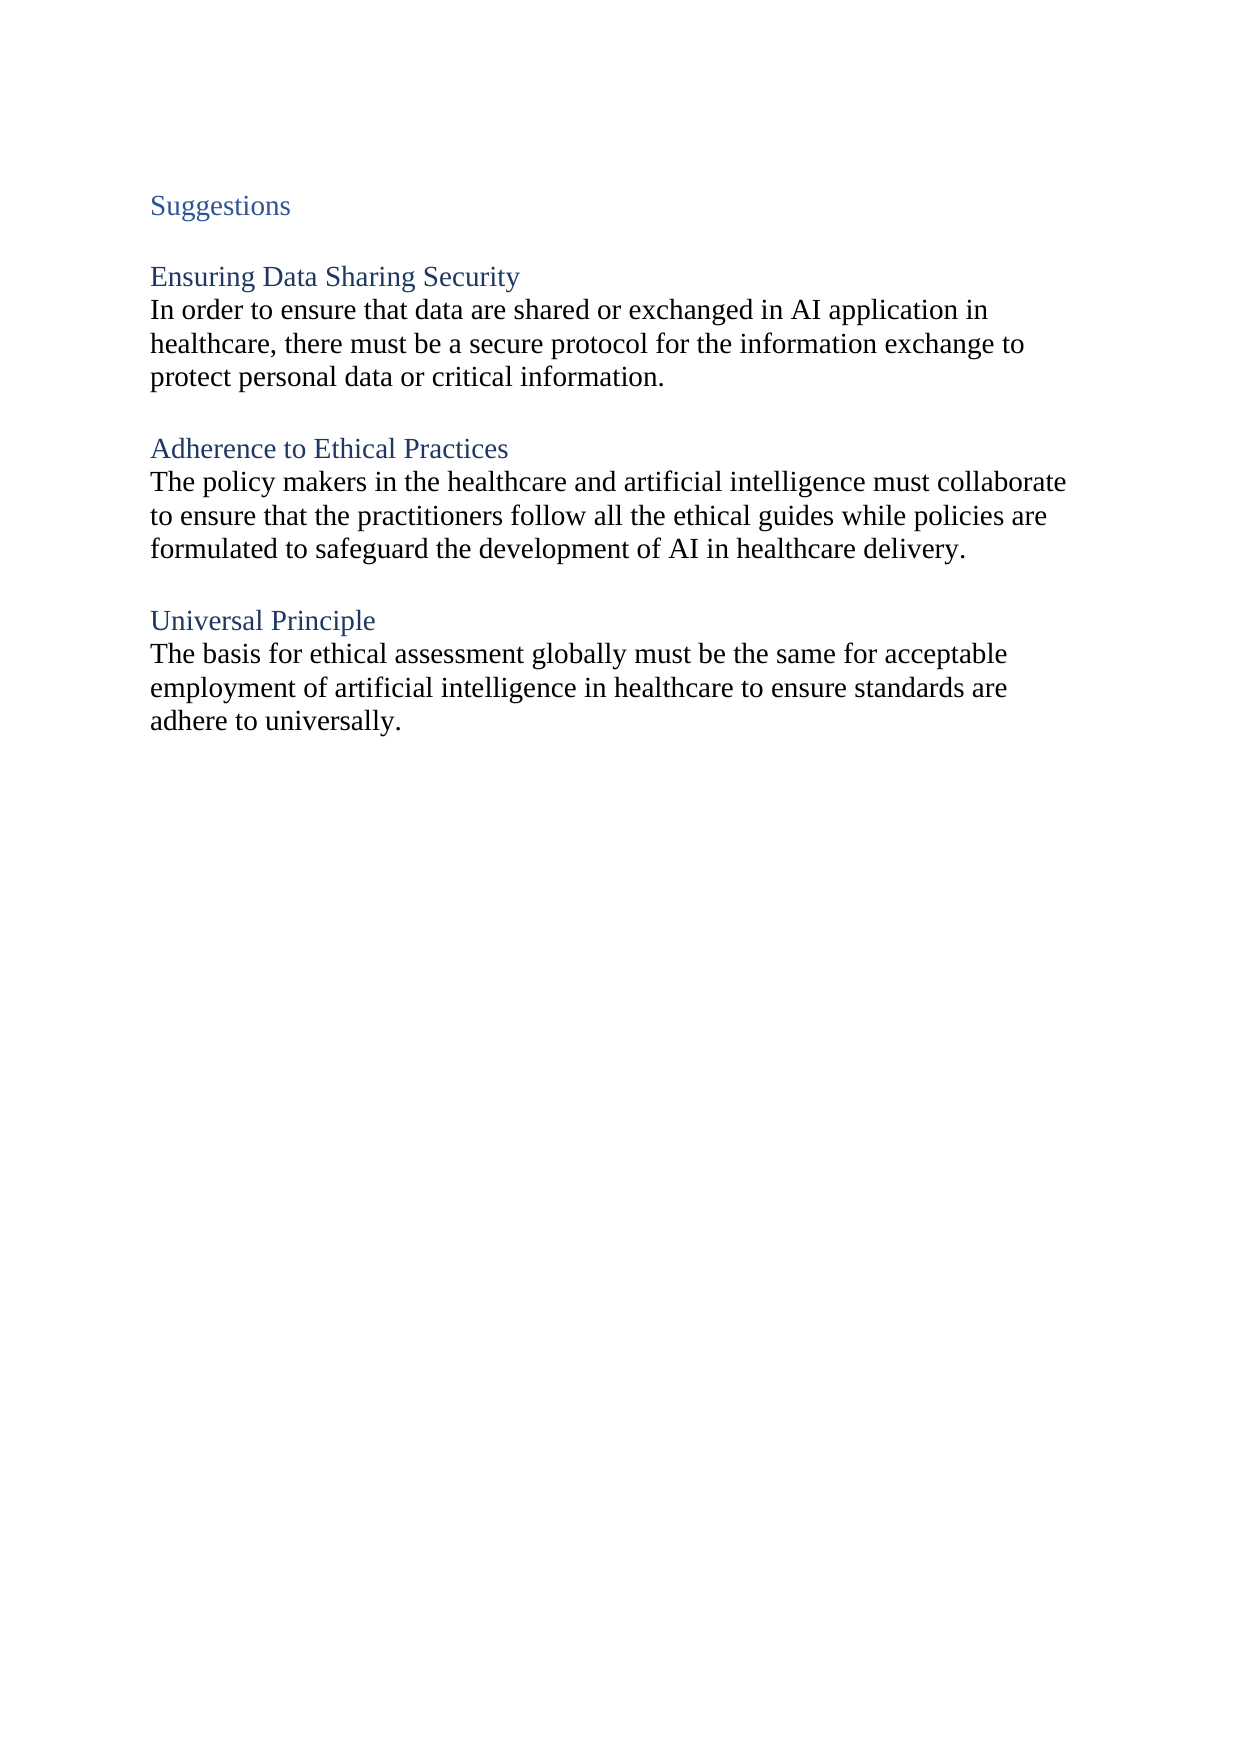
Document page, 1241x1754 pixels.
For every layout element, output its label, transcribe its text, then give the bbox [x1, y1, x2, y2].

subtitle Suggestions [150, 188, 1090, 221]
subtitle Universal Principle [150, 603, 1090, 636]
text The basis for ethical assessment globally must be the same for acceptable employment of artificial intelligence in healthcare to ensure standards are adhere to universally. [150, 636, 1090, 737]
text The policy makers in the healthcare and artificial intelligence must collaborate to ensure that the practitioners follow all the ethical guides while policies are formulated to safeguard the development of AI in healthcare delivery. [150, 464, 1090, 565]
subtitle Ensuring Data Sharing Security [150, 259, 1090, 292]
subtitle Adherence to Ethical Practices [150, 431, 1090, 464]
text In order to ensure that data are shared or exchanged in AI application in healthcare, there must be a secure protocol for the information exchange to protect personal data or critical information. [150, 292, 1090, 393]
